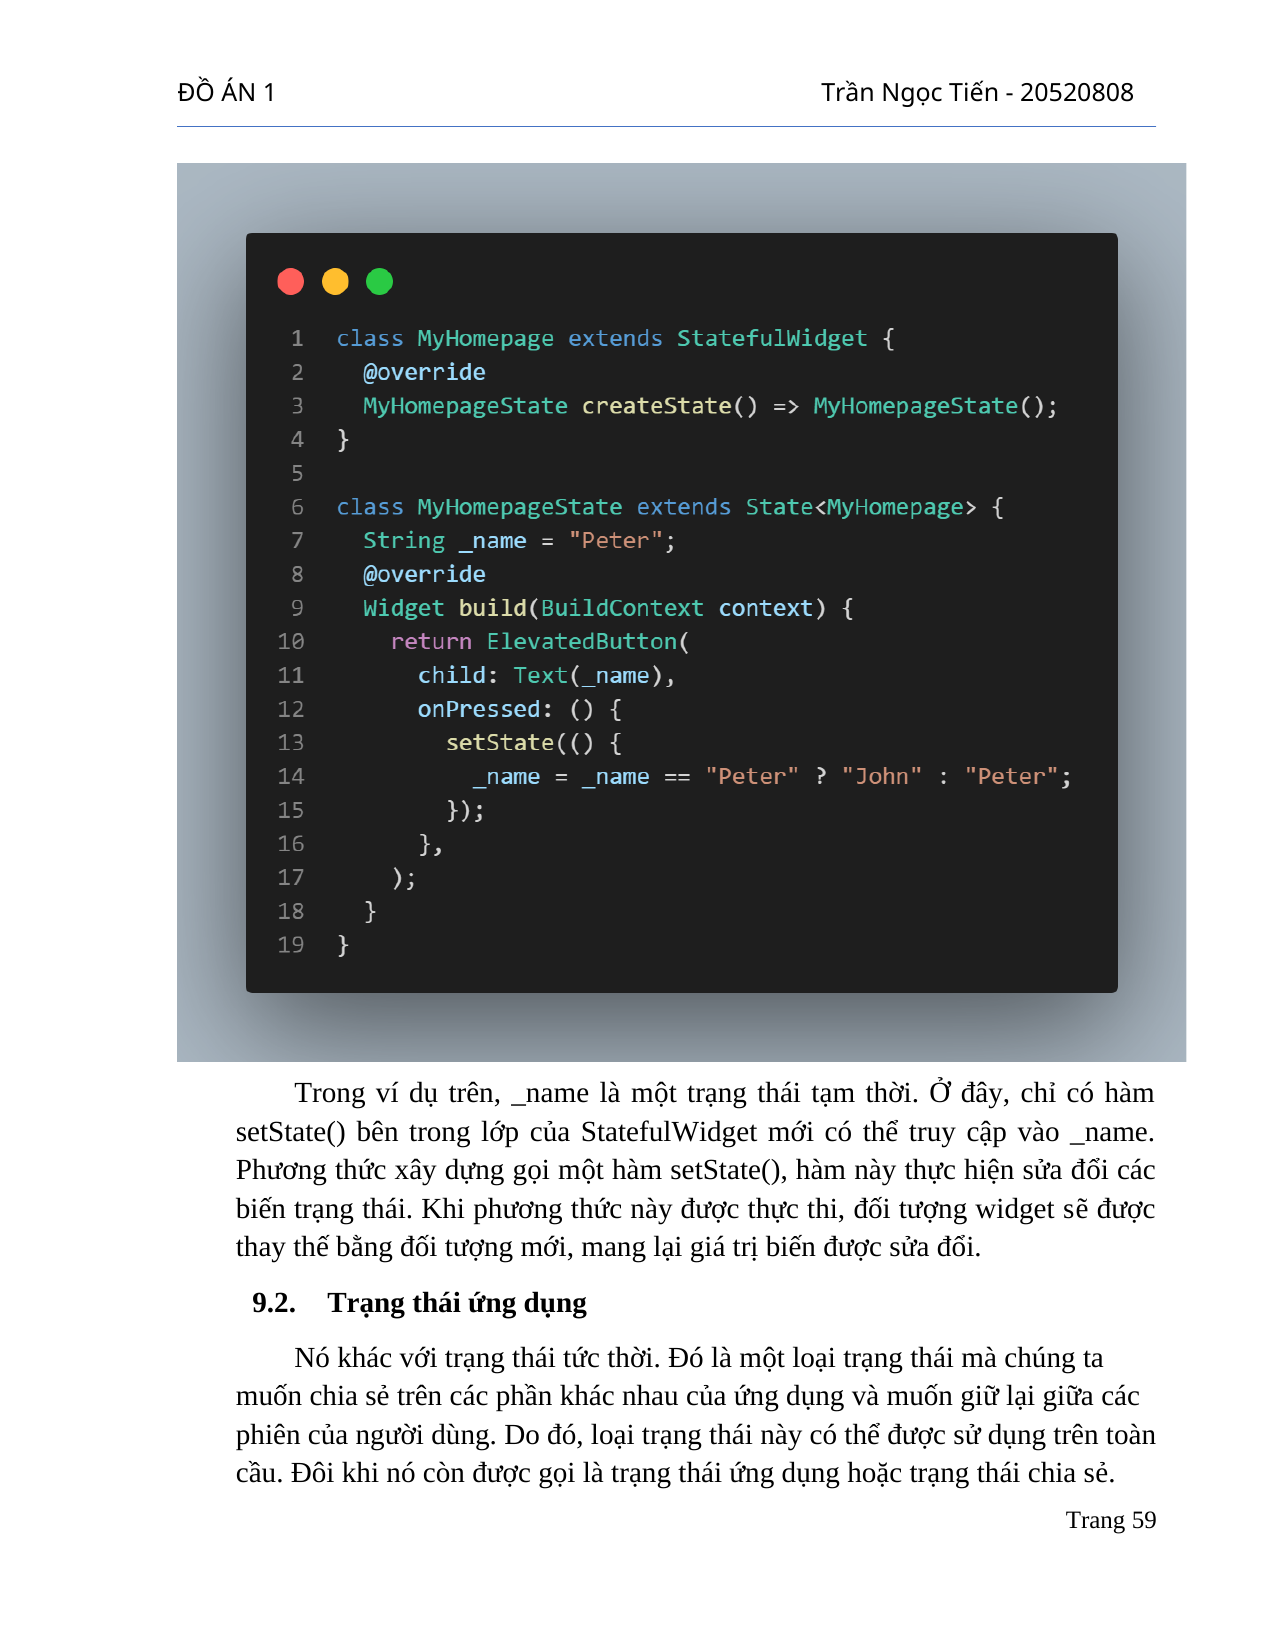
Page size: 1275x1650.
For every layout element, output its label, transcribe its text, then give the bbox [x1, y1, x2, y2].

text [236, 1340, 1156, 1489]
picture [177, 163, 1187, 1062]
list Trạng thái ứng dụng [252, 1285, 1156, 1318]
text Trong ví dụ trên, _name là một trạng thái tạm thời. Ở đây, chỉ có hàm setState() bên trong lớp của StatefulWidget mới có thể truy cập vào _name. Phương thức xây dựng gọi một hàm setState(), hàm này thực hiện sửa đổi các biến trạng thái. Khi phương thức này được thực thi, đối tượng widget sẽ được thay thế bằng đối tượng mới, mang lại giá trị biến được sửa đổi. [236, 1075, 1156, 1263]
